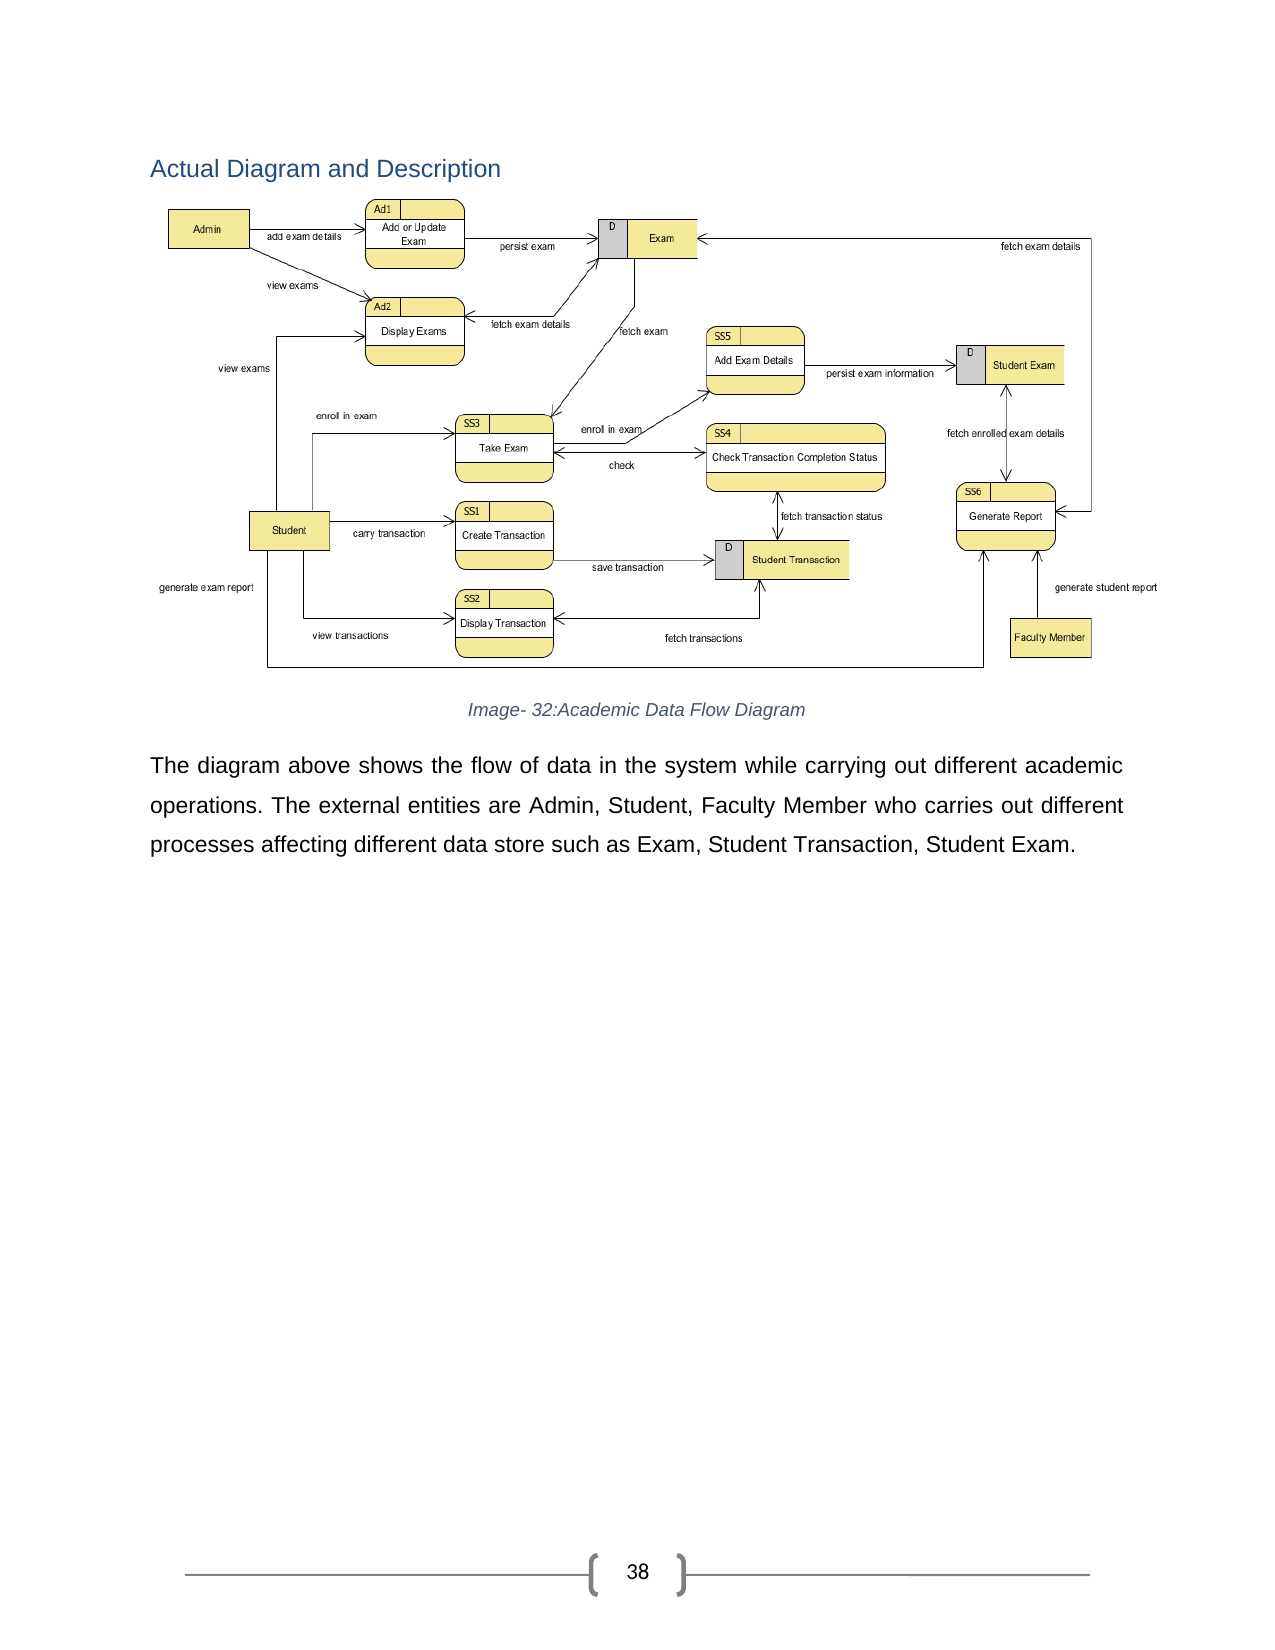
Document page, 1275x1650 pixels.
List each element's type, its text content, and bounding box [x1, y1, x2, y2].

text Image- 32:Academic Data Flow Diagram [150, 699, 1125, 721]
text Actual Diagram and Description [150, 154, 1125, 183]
text The diagram above shows the flow of data in the system while carrying out different academic operations. The external entities are Admin, Student, Faculty Member who carries out different processes affecting different data store such as Exam, Student Transaction, Student Exam. [150, 752, 1125, 857]
picture [150, 197, 1169, 670]
